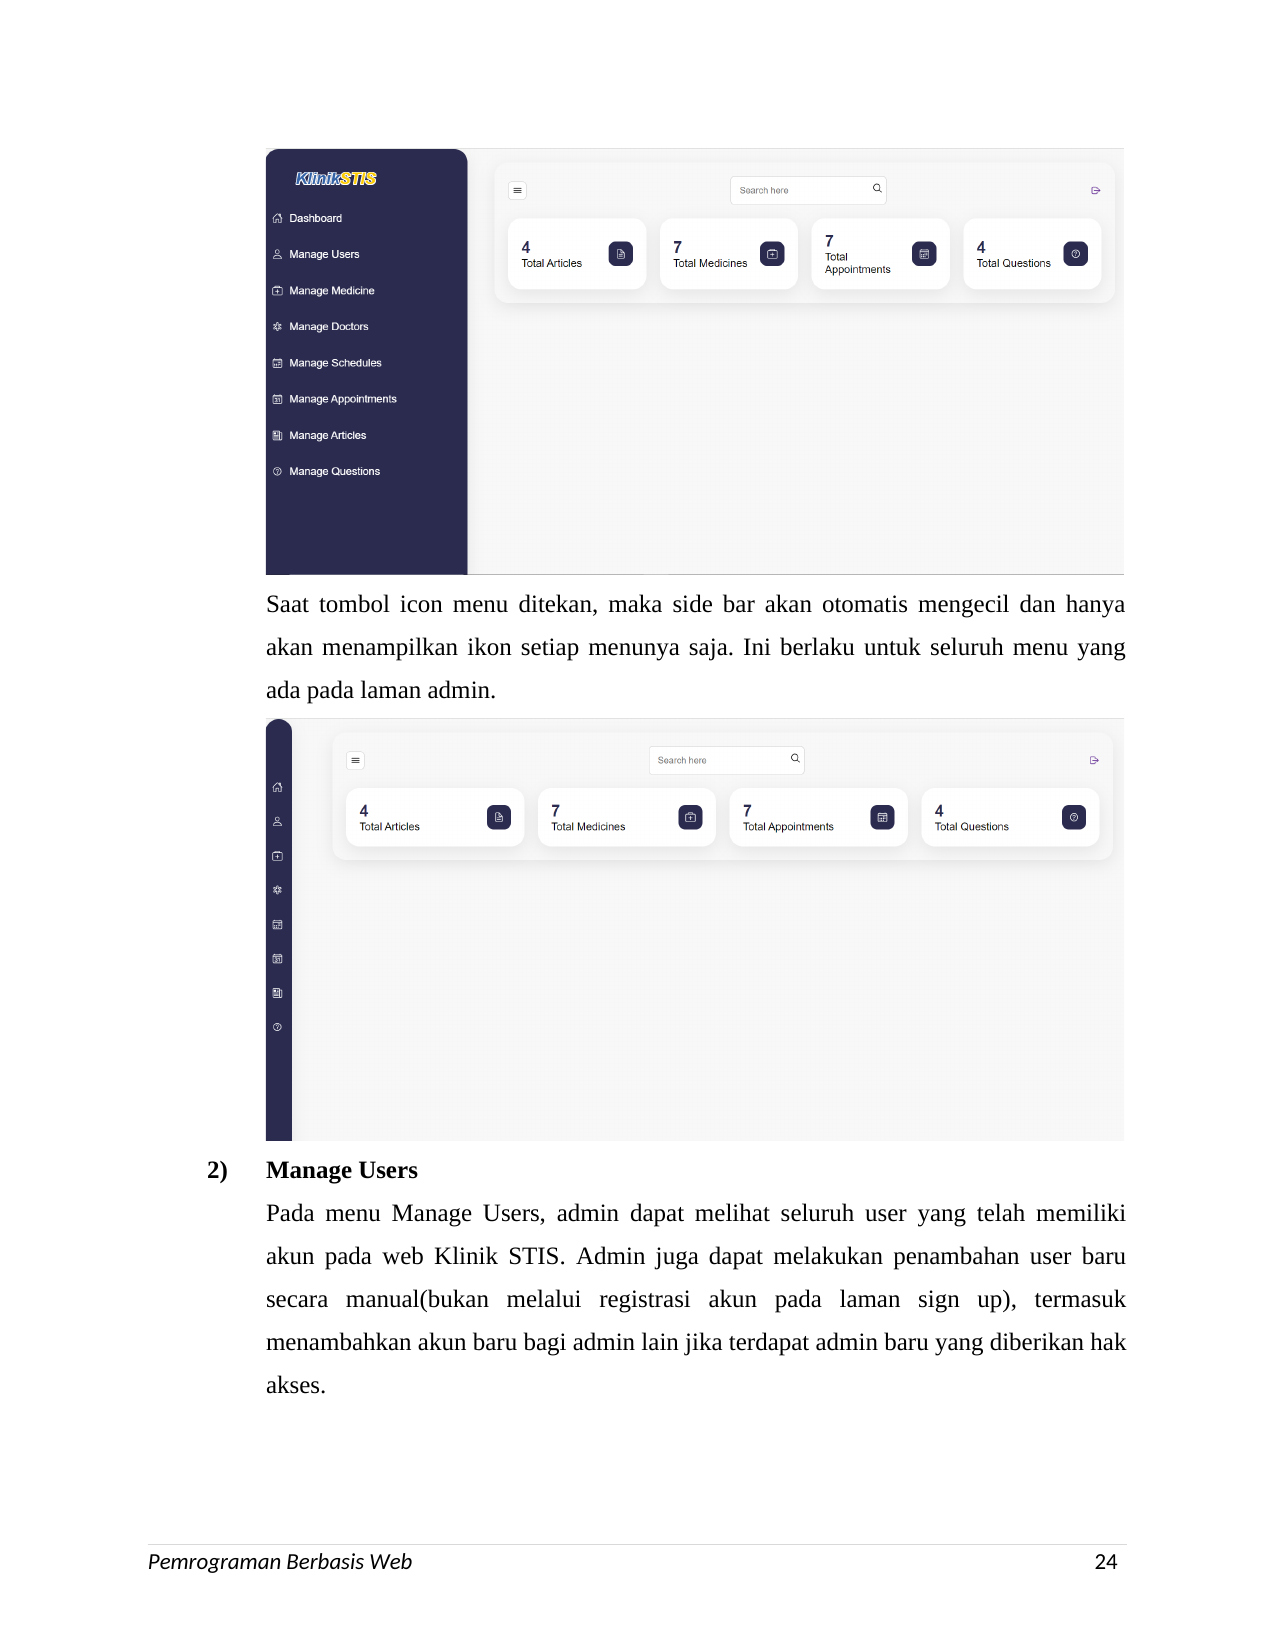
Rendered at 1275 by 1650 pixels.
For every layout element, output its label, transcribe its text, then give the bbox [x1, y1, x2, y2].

picture [265, 147, 1124, 575]
list Saat tombol icon menu ditekan, maka side bar akan otomatis mengecil dan hanya akan menampilkan ikon setiap menunya saja. Ini berlaku untuk seluruh menu yang ada pada laman admin. [266, 589, 1127, 704]
list Pada menu Manage Users, admin dapat melihat seluruh user yang telah memiliki akun pada web Klinik STIS. Admin juga dapat melakukan penambahan user baru secara manual(bukan melalui registrasi akun pada laman sign up), termasuk menambahkan akun baru bagi admin lain jika terdapat admin baru yang diberikan hak akses. [266, 1198, 1127, 1399]
list Manage Users [207, 1155, 1127, 1183]
picture [265, 718, 1125, 1141]
